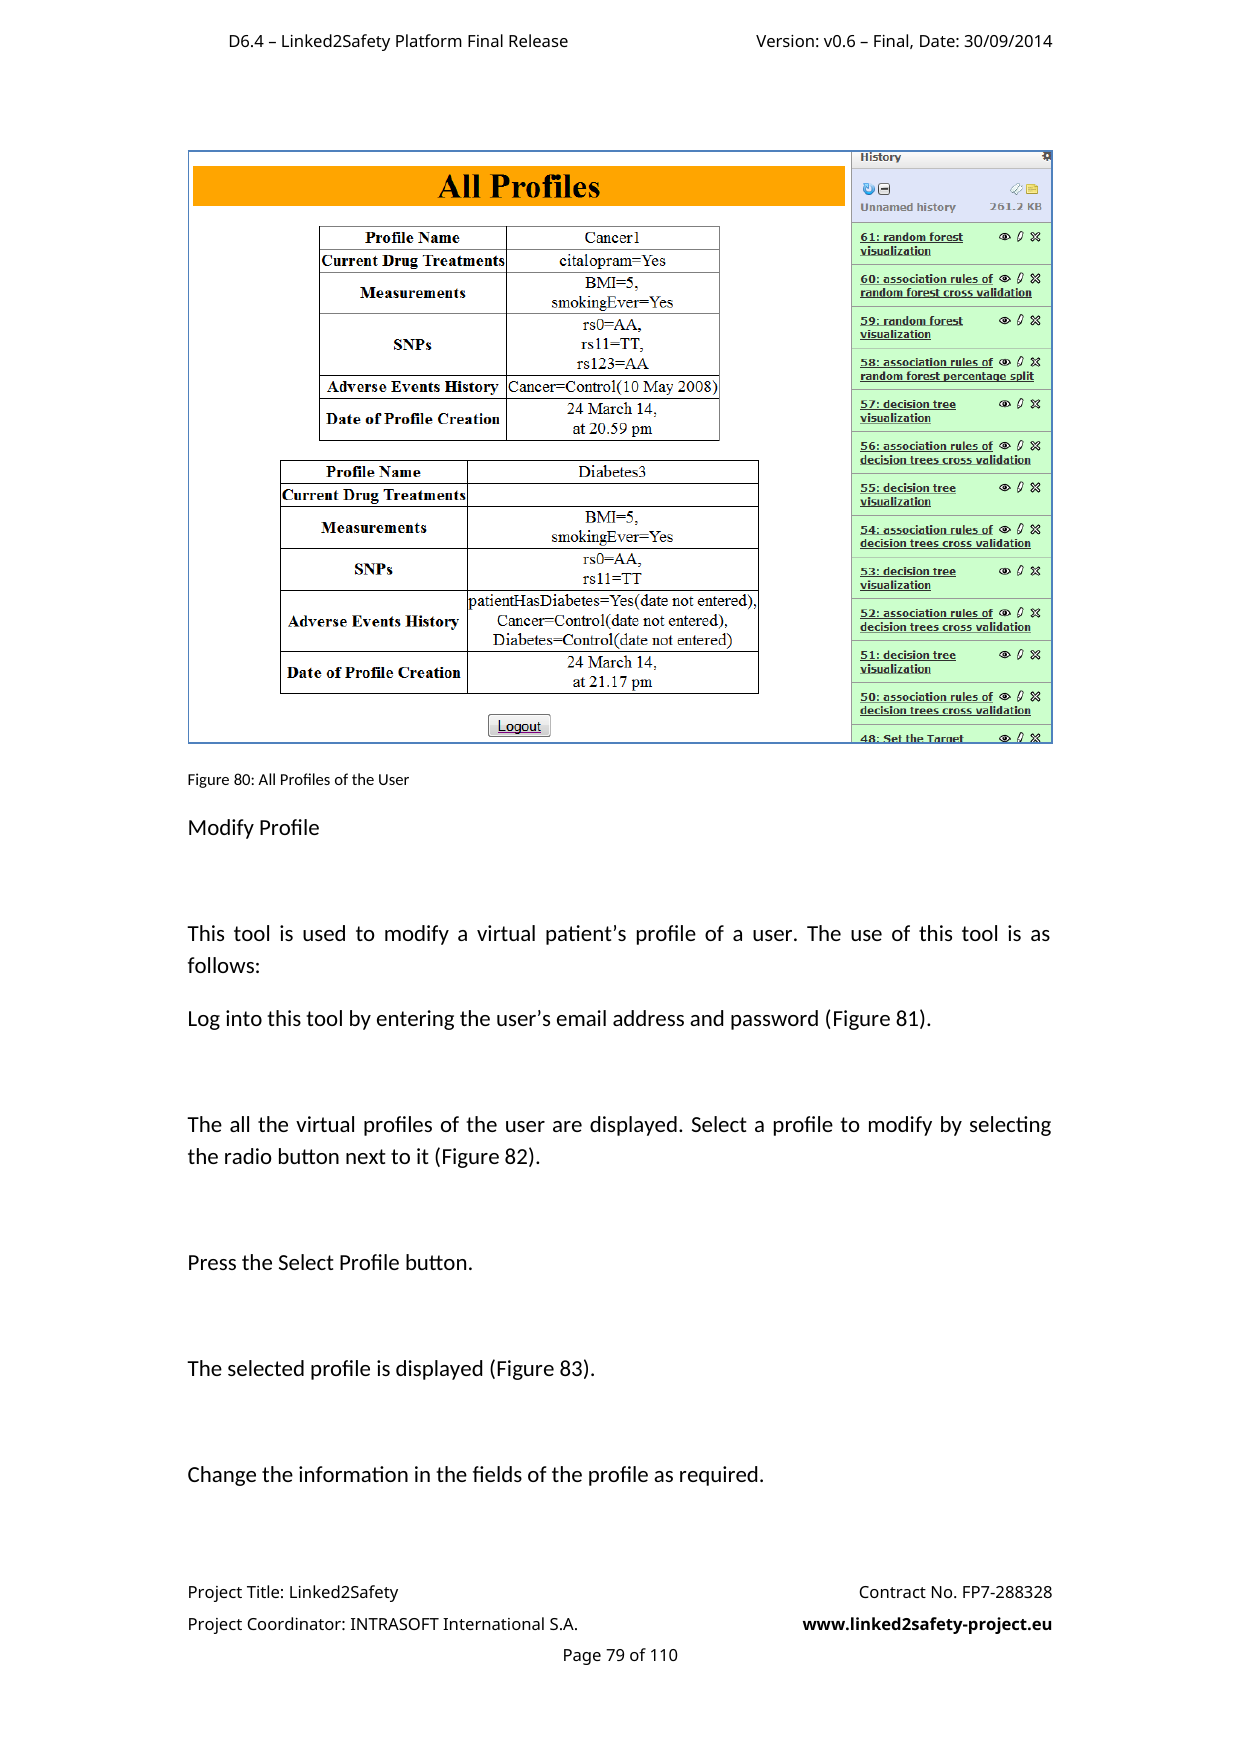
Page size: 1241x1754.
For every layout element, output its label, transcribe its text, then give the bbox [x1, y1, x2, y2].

text Press the Select Profile button. [187, 1248, 1053, 1276]
picture [189, 152, 1051, 742]
text This tool is used to modify a virtual patient’s profile of a user. The use of this tool is as follows: [187, 919, 1053, 979]
text Change the information in the fields of the profile as required. [187, 1461, 1053, 1488]
text Figure 80: All Profiles of the User [187, 769, 1053, 789]
text The selected profile is displayed (Figure 83). [187, 1354, 1053, 1382]
text Modify Profile [187, 813, 1053, 841]
text The all the virtual profiles of the user are displayed. Select a profile to modify by selecting the radio button next to it (Figure 82). [187, 1110, 1053, 1170]
text Log into this tool by entering the user’s email address and password (Figure 81). [187, 1004, 1053, 1032]
